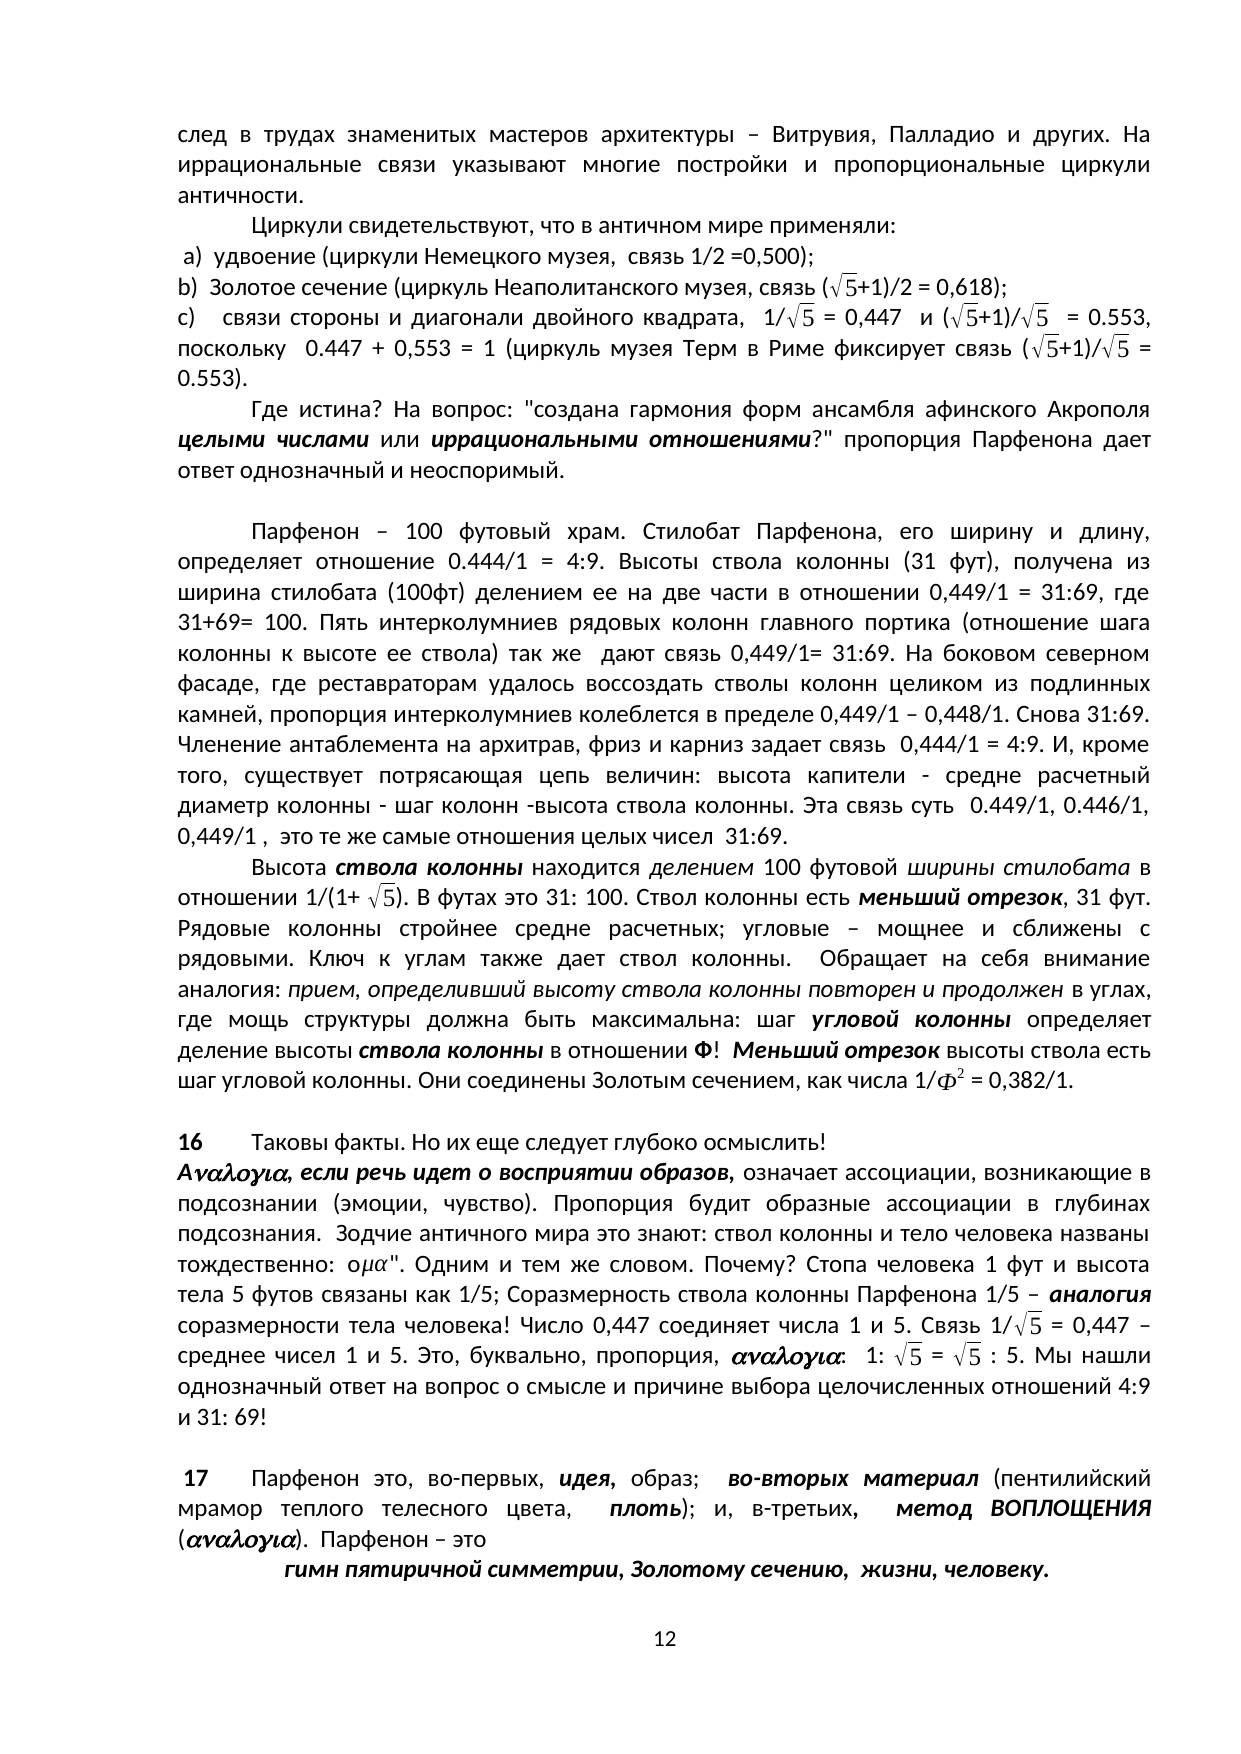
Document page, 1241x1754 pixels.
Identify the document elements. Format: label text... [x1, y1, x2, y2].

text Высота ствола колонны находится делением 100 футовой ширины стилобата в отношении 1/(1+ ). В футах это 31: 100. Ствол колонны есть меньший отрезок, 31 фут. Рядовые колонны стройнее средне расчетных; угловые – мощнее и сближены с рядовыми. Ключ к углам также дает ствол колонны. Обращает на себя внимание аналогия: прием, определивший высоту ствола колонны повторен и продолжен в углах, где мощь структуры должна быть максимальна: шаг угловой колонны определяет деление высоты ствола колонны в отношении Ф! Меньший отрезок высоты ствола есть шаг угловой колонны. Они соединены Золотым сечением, как числа 1/ = 0,382/1. [177, 851, 1152, 1095]
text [177, 118, 1152, 210]
text c) связи стороны и диагонали двойного квадрата, 1/ = 0,447 и (+1)/ = 0.553, поскольку 0.447 + 0,553 = 1 (циркуль музея Терм в Риме фиксирует связь (+1)/ = 0.553). [177, 301, 1152, 393]
text b) Золотое сечение (циркуль Неаполитанского музея, связь (+1)/2 = 0,618); [177, 271, 1152, 301]
text 17 Парфенон это, во-первых, идея, образ; во-вторых материал (пентилийский мрамор теплого телесного цвета, плоть); и, в-третьих, метод ВОПЛОЩЕНИЯ (). Парфенон – это [177, 1462, 1152, 1553]
text а) удвоение (циркули Немецкого музея, связь 1/2 =0,500); [177, 240, 1152, 271]
text Где истина? На вопрос: "создана гармония форм ансамбля афинского Акрополя целыми числами или иррациональными отношениями?" пропорция Парфенона дает ответ однозначный и неоспоримый. [177, 393, 1152, 484]
text Циркули свидетельствуют, что в античном мире применяли: [177, 210, 1152, 240]
text 16 Таковы факты. Но их еще следует глубоко осмыслить! [177, 1126, 1152, 1156]
text гимн пятиричной симметрии, Золотому сечению, жизни, человеку. [177, 1553, 1152, 1584]
text A, если речь идет о восприятии образов, означает ассоциации, возникающие в подсознании (эмоции, чувство). Пропорция будит образные ассоциации в глубинах подсознания. Зодчие античного мира это знают: ствол колонны и тело человека названы тождественно: о". Одним и тем же словом. Почему? Стопа человека 1 фут и высота тела 5 футов связаны как 1/5; Соразмерность ствола колонны Парфенона 1/5 – аналогия соразмерности тела человека! Число 0,447 соединяет числа 1 и 5. Связь 1/ = 0,447 – среднее чисел 1 и 5. Это, буквально, пропорция, : 1: = : 5. Мы нашли однозначный ответ на вопрос о смысле и причине выбора целочисленных отношений 4:9 и 31: 69! [177, 1156, 1152, 1431]
text Парфенон – 100 футовый храм. Стилобат Парфенона, его ширину и длину, определяет отношение 0.444/1 = 4:9. Высоты ствола колонны (31 фут), получена из ширина стилобата (100фт) делением ее на две части в отношении 0,449/1 = 31:69, где 31+69= 100. Пять интерколумниев рядовых колонн главного портика (отношение шага колонны к высоте ее ствола) так же дают связь 0,449/1= 31:69. На боковом северном фасаде, где реставраторам удалось воссоздать стволы колонн целиком из подлинных камней, пропорция интерколумниев колеблется в пределе 0,449/1 – 0,448/1. Снова 31:69. Членение антаблемента на архитрав, фриз и карниз задает связь 0,444/1 = 4:9. И, кроме того, существует потрясающая цепь величин: высота капители - средне расчетный диаметр колонны - шаг колонн -высота ствола колонны. Эта связь суть 0.449/1, 0.446/1, 0,449/1 , это те же самые отношения целых чисел 31:69. [177, 515, 1152, 851]
